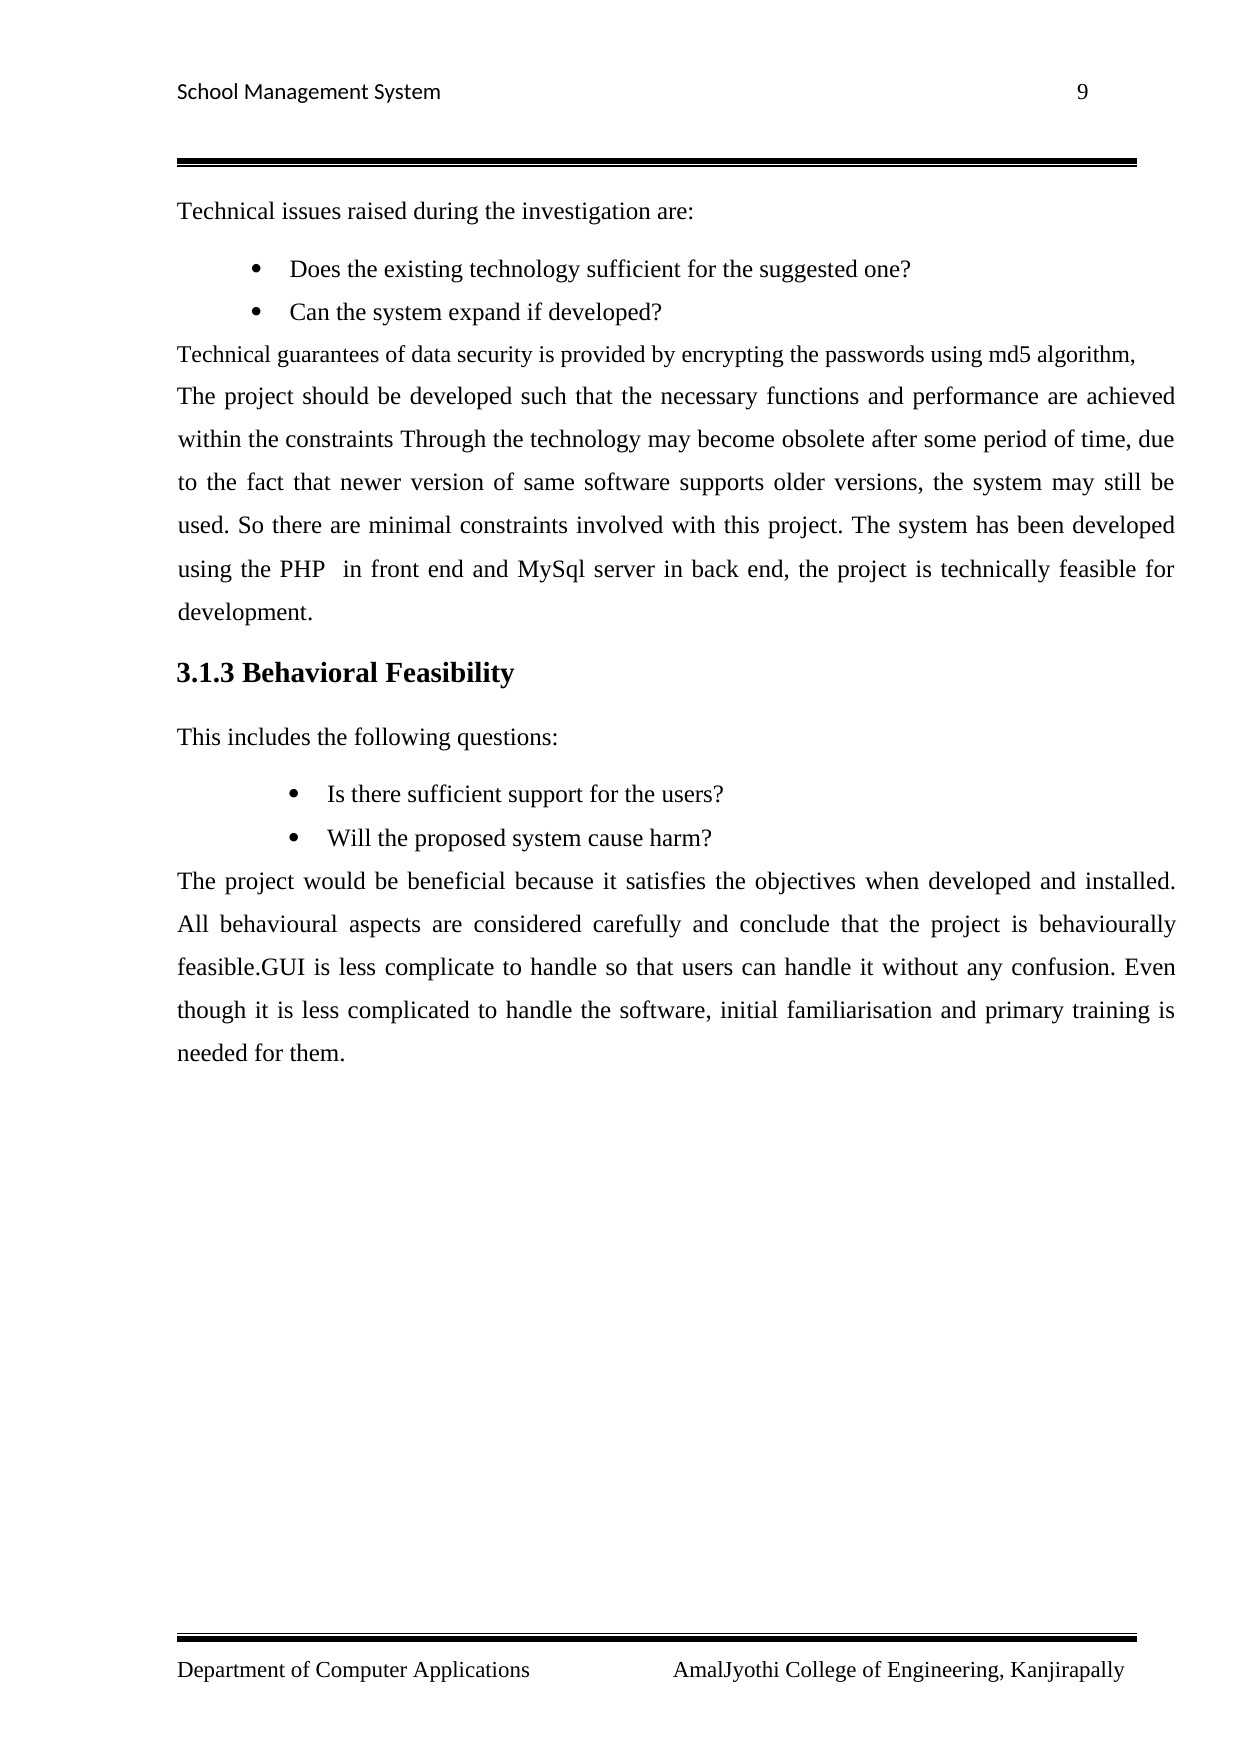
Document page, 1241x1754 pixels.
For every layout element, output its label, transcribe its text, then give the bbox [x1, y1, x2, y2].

list Will the proposed system cause harm? [289, 823, 1177, 851]
text This includes the following questions: [177, 722, 1177, 750]
list Can the system expand if developed? [252, 297, 1177, 326]
list Does the existing technology sufficient for the suggested one? [252, 254, 1177, 282]
text The project would be beneficial because it satisfies the objectives when developed and installed. All behavioural aspects are considered carefully and conclude that the project is behaviourally feasible.GUI is less complicate to handle so that users can handle it without any confusion. Even though it is less complicated to handle the software, initial familiarisation and primary training is needed for them. [177, 866, 1177, 1067]
text Technical guarantees of data security is provided by encrypting the passwords using md5 algorithm, [177, 340, 1177, 367]
text 3.1.3 Behavioral Feasibility [176, 655, 1144, 688]
list Is there sufficient support for the users? [289, 779, 1177, 808]
text Technical issues raised during the investigation are: [177, 196, 1177, 224]
text The project should be developed such that the necessary functions and performance are achieved within the constraints Through the technology may become obsolete after some period of time, due to the fact that newer version of same software supports older versions, the system may still be used. So there are minimal constraints involved with this project. The system has been developed using the PHP in front end and MySql server in back end, the project is technically feasible for development. [177, 381, 1177, 626]
